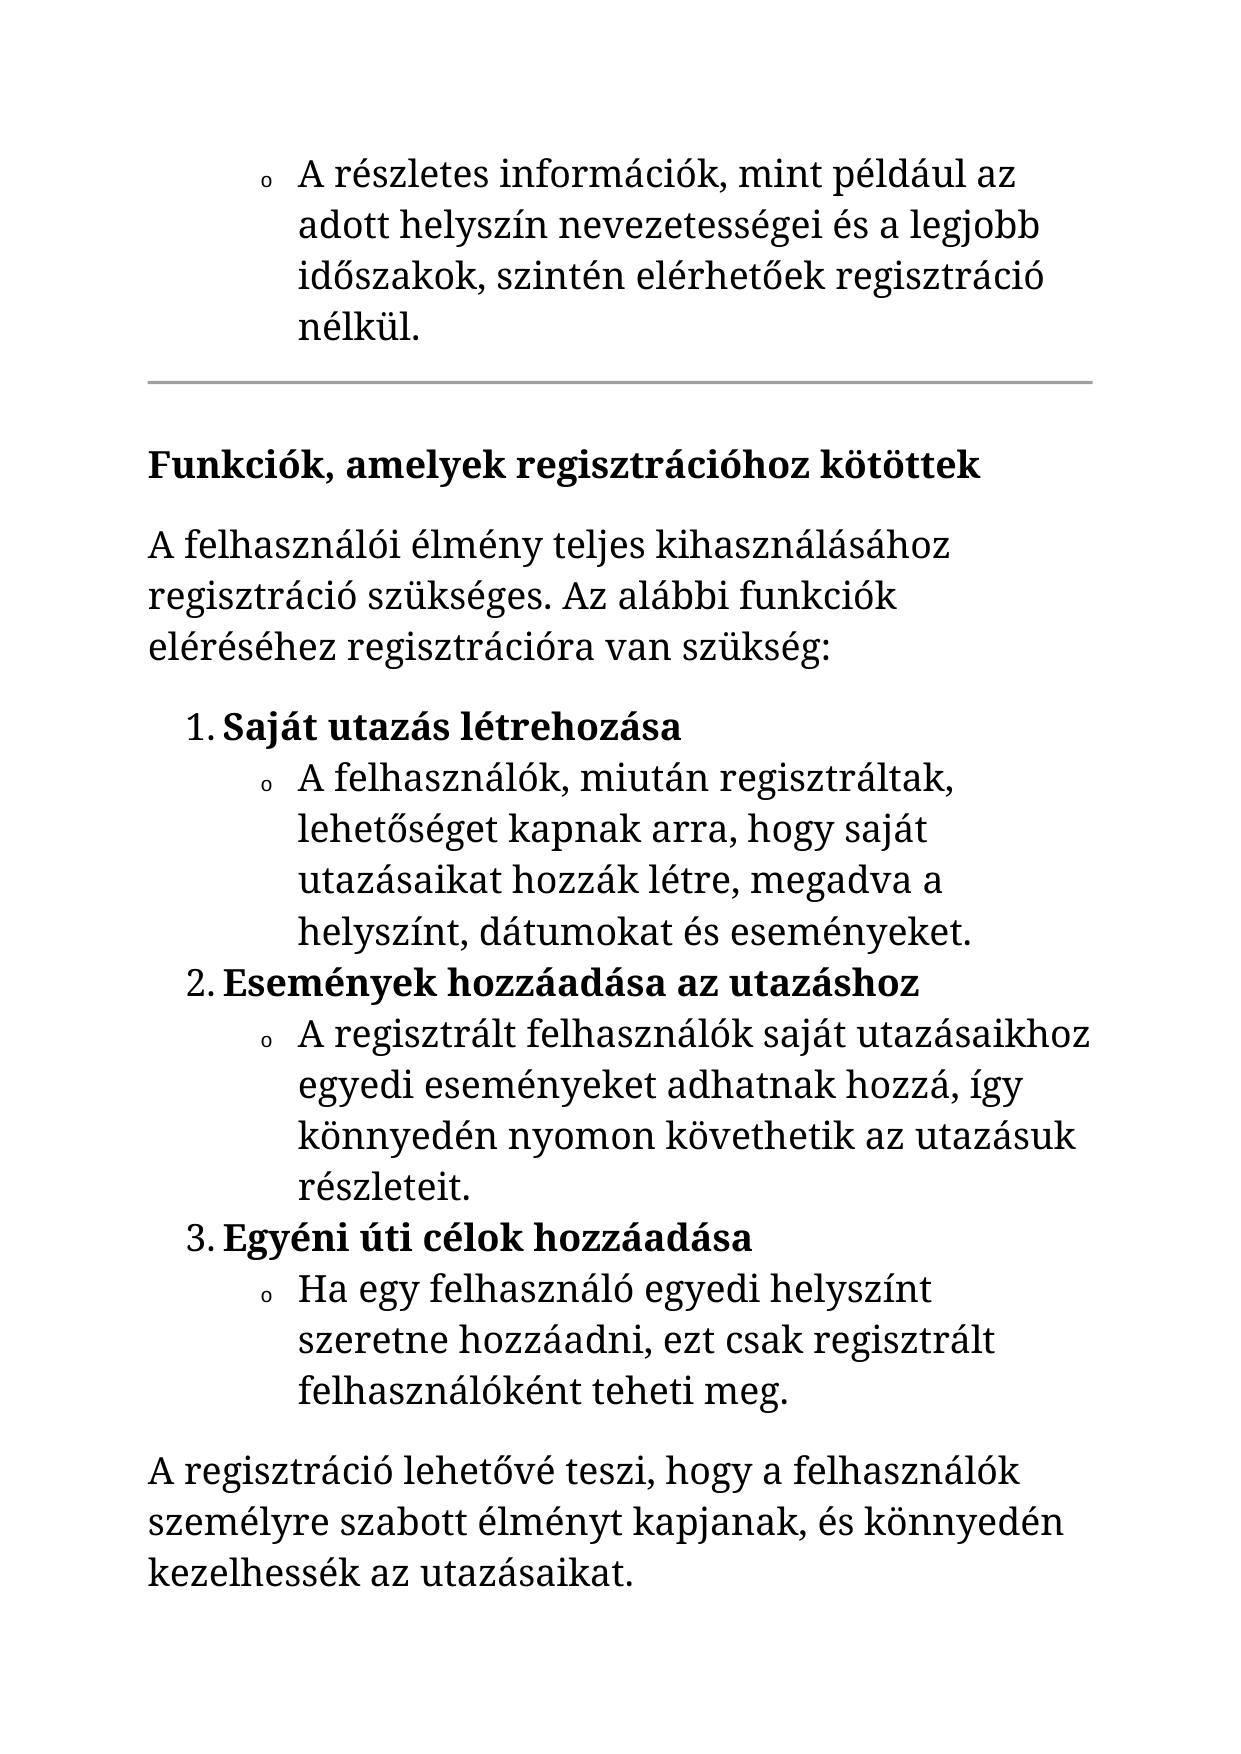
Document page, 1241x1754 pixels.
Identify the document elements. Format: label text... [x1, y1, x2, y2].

list A részletes információk, mint például az adott helyszín nevezetességei és a legjobb időszakok, szintén elérhetőek regisztráció nélkül. [260, 148, 1093, 352]
list Saját utazás létrehozása [185, 701, 1093, 752]
list Egyéni úti célok hozzáadása [185, 1211, 1093, 1262]
text A regisztráció lehetővé teszi, hogy a felhasználók személyre szabott élményt kapjanak, és könnyedén kezelhessék az utazásaikat. [148, 1444, 1093, 1597]
list A regisztrált felhasználók saját utazásaikhoz egyedi eseményeket adhatnak hozzá, így könnyedén nyomon követhetik az utazásuk részleteit. [260, 1007, 1093, 1211]
list Ha egy felhasználó egyedi helyszínt szeretne hozzáadni, ezt csak regisztrált felhasználóként teheti meg. [260, 1262, 1093, 1415]
text Funkciók, amelyek regisztrációhoz kötöttek [148, 438, 1093, 489]
text A felhasználói élmény teljes kihasználásához regisztráció szükséges. Az alábbi funkciók eléréséhez regisztrációra van szükség: [148, 518, 1093, 671]
list A felhasználók, miután regisztráltak, lehetőséget kapnak arra, hogy saját utazásaikat hozzák létre, megadva a helyszínt, dátumokat és eseményeket. [260, 752, 1093, 956]
list Események hozzáadása az utazáshoz [185, 956, 1093, 1007]
